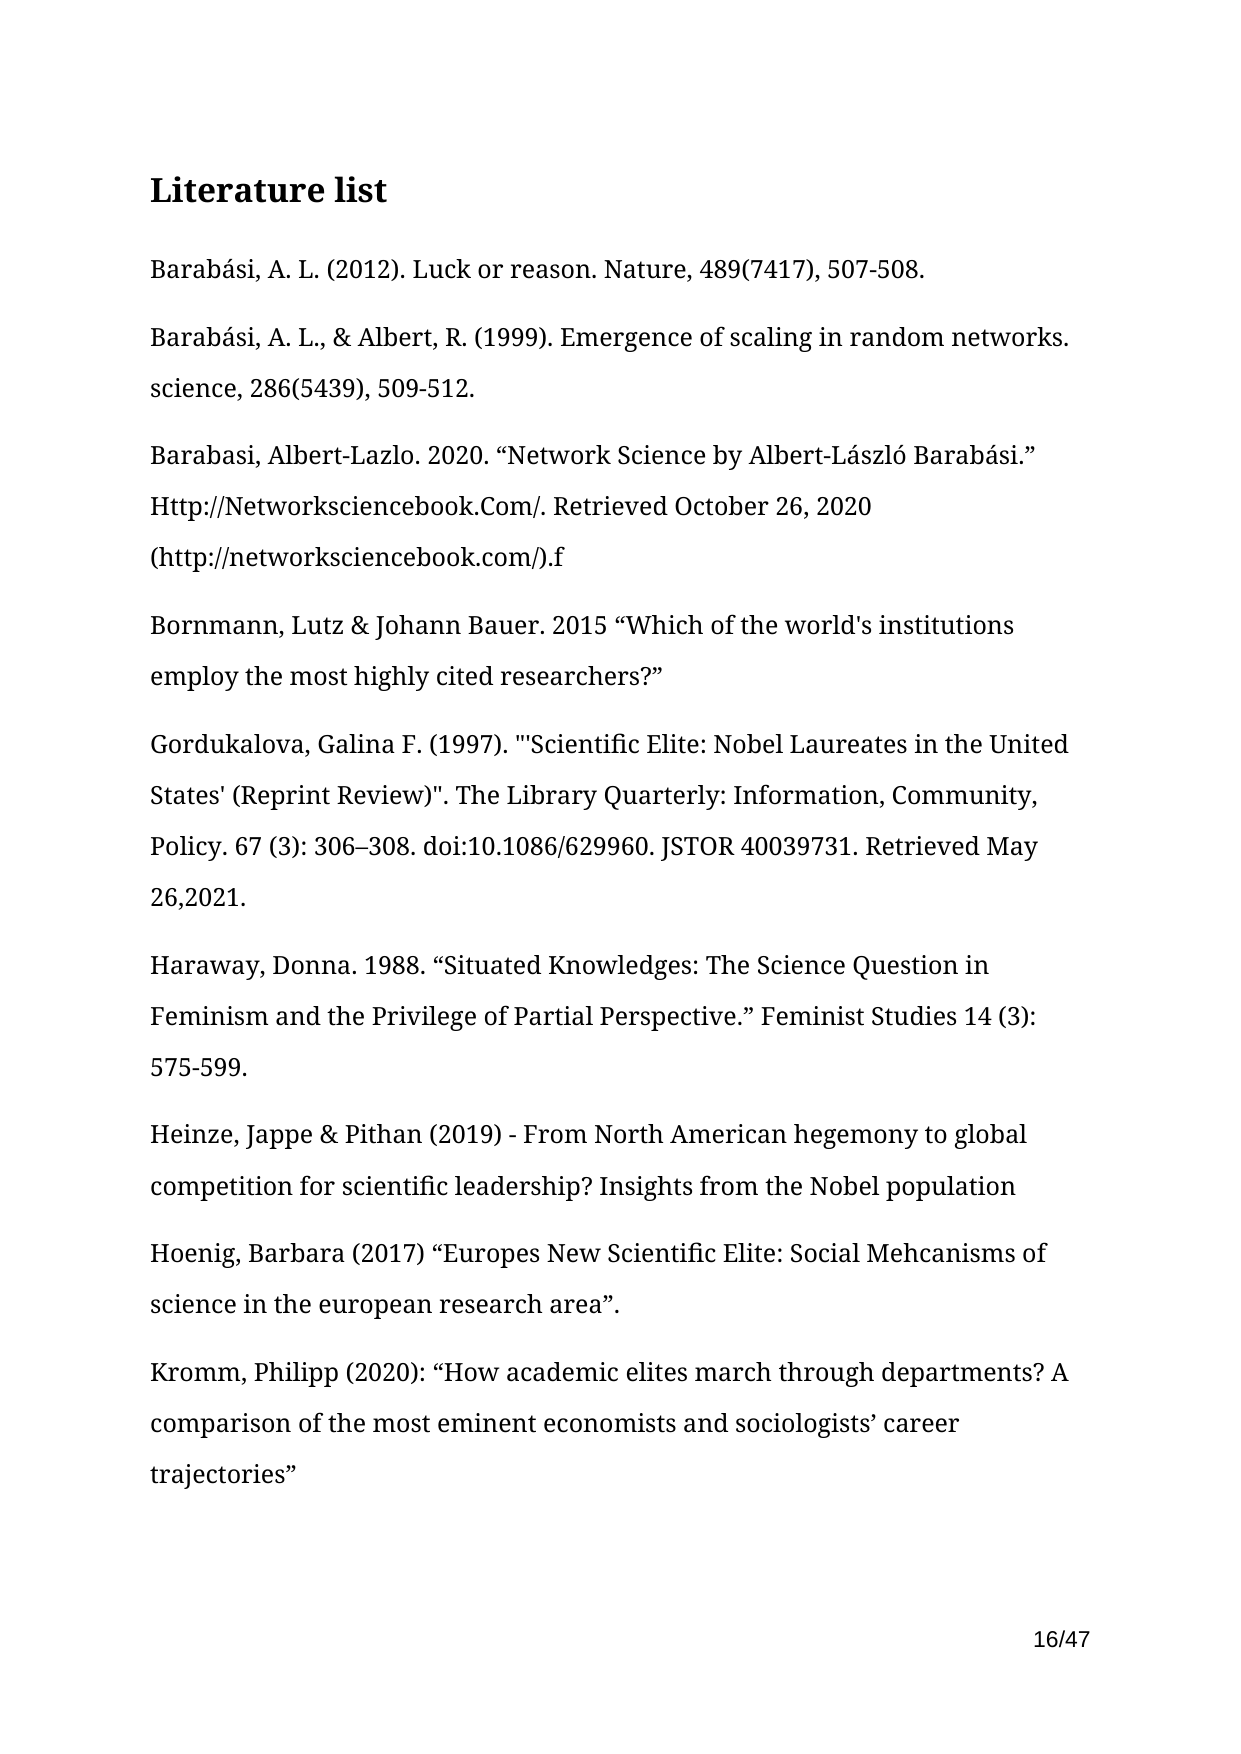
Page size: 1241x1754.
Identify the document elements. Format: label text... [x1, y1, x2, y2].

text Gordukalova, Galina F. (1997). "'Scientific Elite: Nobel Laureates in the United States' (Reprint Review)". The Library Quarterly: Information, Community, Policy. 67 (3): 306–308. doi:10.1086/629960. JSTOR 40039731. Retrieved May 26,2021. [150, 726, 1090, 914]
text Literature list [150, 167, 1090, 212]
text Heinze, Jappe & Pithan (2019) - From North American hegemony to global competition for scientific leadership? Insights from the Nobel population [150, 1117, 1090, 1202]
text Barabasi, Albert-Lazlo. 2020. “Network Science by Albert-László Barabási.” Http://Networksciencebook.Com/. Retrieved October 26, 2020 (http://networksciencebook.com/).f [150, 438, 1090, 574]
text Hoenig, Barbara (2017) “Europes New Scientific Elite: Social Mehcanisms of science in the european research area”. [150, 1236, 1090, 1321]
text Haraway, Donna. 1988. “Situated Knowledges: The Science Question in Feminism and the Privilege of Partial Perspective.” Feminist Studies 14 (3): 575-599. [150, 947, 1090, 1083]
text Barabási, A. L., & Albert, R. (1999). Emergence of scaling in random networks. science, 286(5439), 509-512. [150, 319, 1090, 404]
text Kromm, Philipp (2020): “How academic elites march through departments? A comparison of the most eminent economists and sociologists’ career trajectories” [150, 1354, 1090, 1491]
text Barabási, A. L. (2012). Luck or reason. Nature, 489(7417), 507-508. [150, 251, 1090, 286]
text Bornmann, Lutz & Johann Bauer. 2015 “Which of the world's institutions employ the most highly cited researchers?” [150, 608, 1090, 693]
